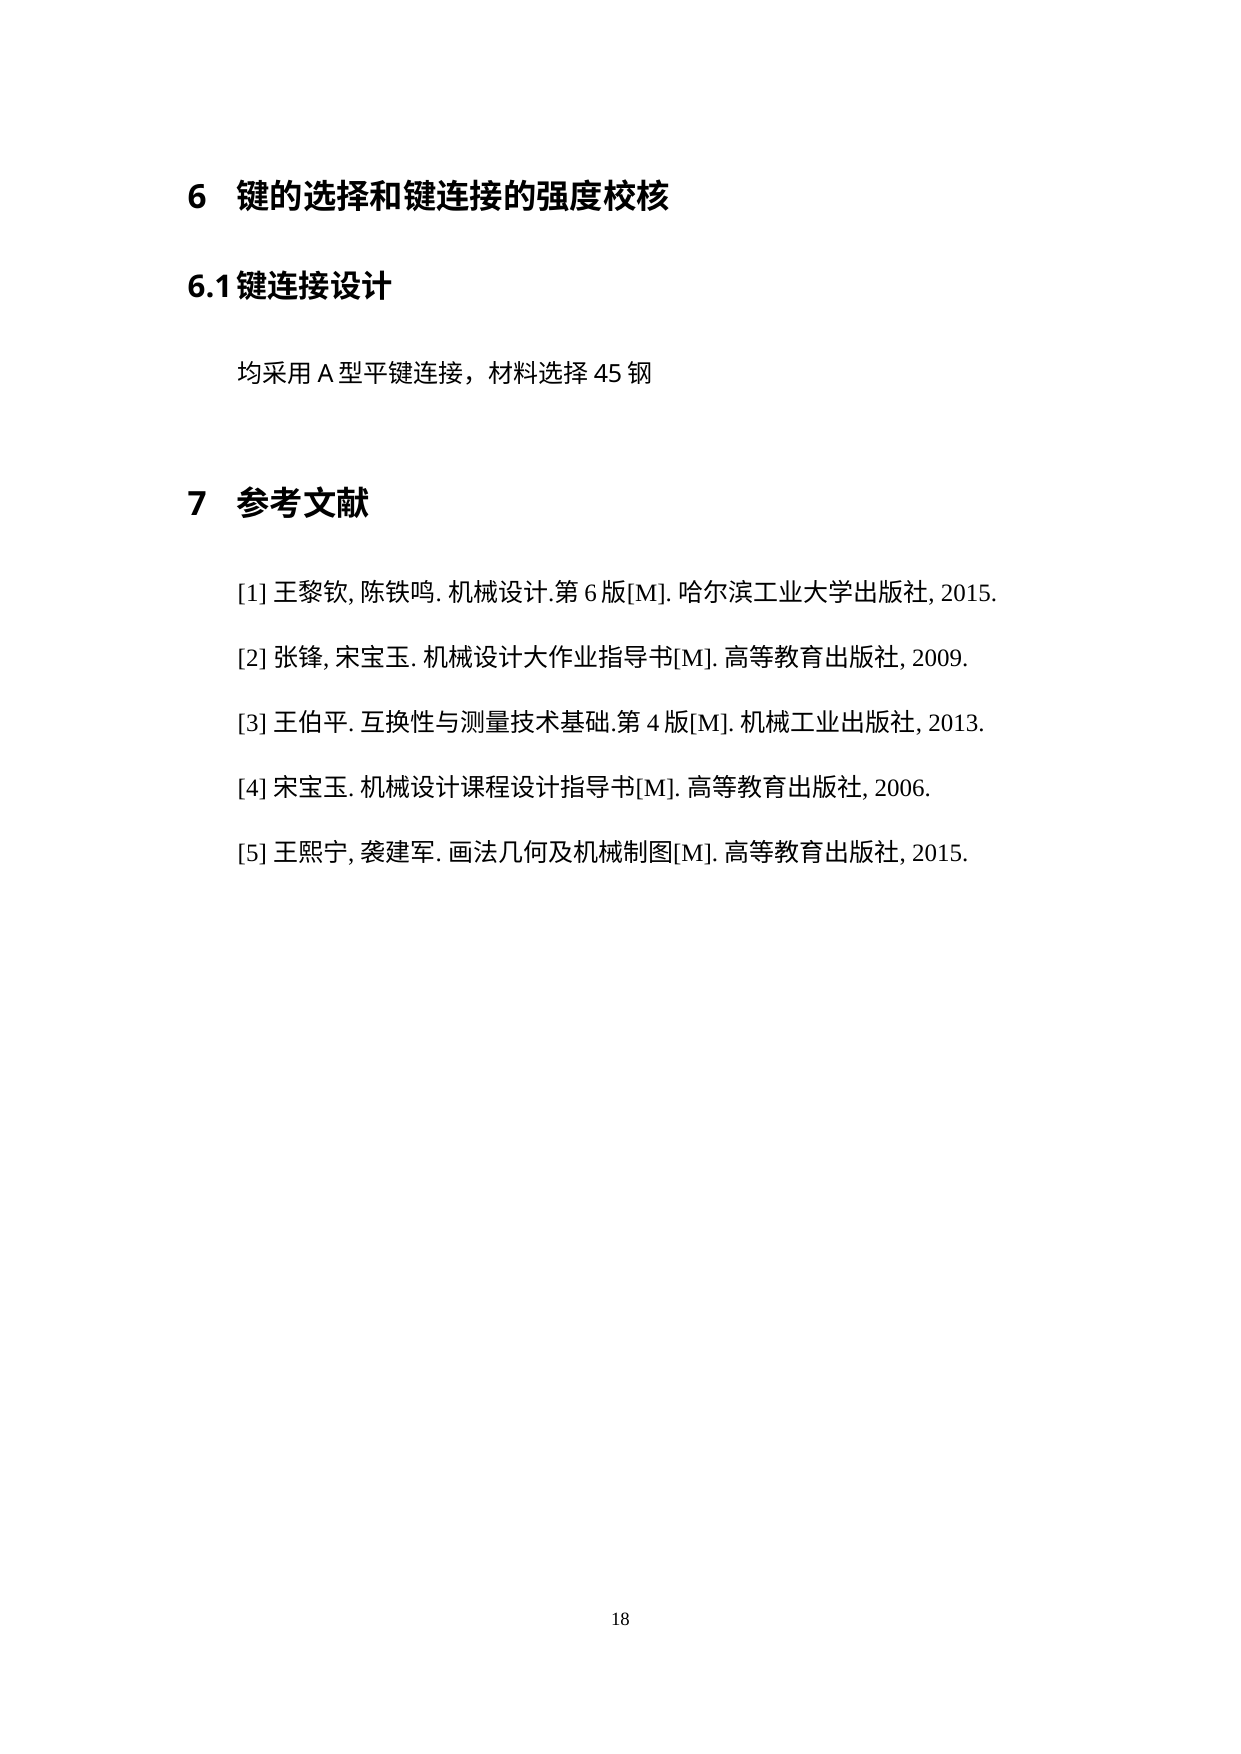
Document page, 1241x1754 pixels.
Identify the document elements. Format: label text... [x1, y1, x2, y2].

text 均采用A型平键连接，材料选择45钢 [187, 339, 1053, 404]
subtitle 参考文献 [187, 469, 1053, 534]
text [5] 王熙宁, 袭建军. 画法几何及机械制图[M]. 高等教育出版社, 2015. [187, 818, 1053, 883]
text [4] 宋宝玉. 机械设计课程设计指导书[M]. 高等教育出版社, 2006. [187, 753, 1053, 818]
text [2] 张锋, 宋宝玉. 机械设计大作业指导书[M]. 高等教育出版社, 2009. [187, 623, 1053, 688]
text [1] 王黎钦, 陈铁鸣. 机械设计.第6版[M]. 哈尔滨工业大学出版社, 2015. [187, 558, 1053, 623]
text [3] 王伯平. 互换性与测量技术基础.第4版[M]. 机械工业出版社, 2013. [187, 688, 1053, 753]
subtitle 键连接设计 [187, 251, 1053, 316]
subtitle 键的选择和键连接的强度校核 [187, 162, 1053, 227]
